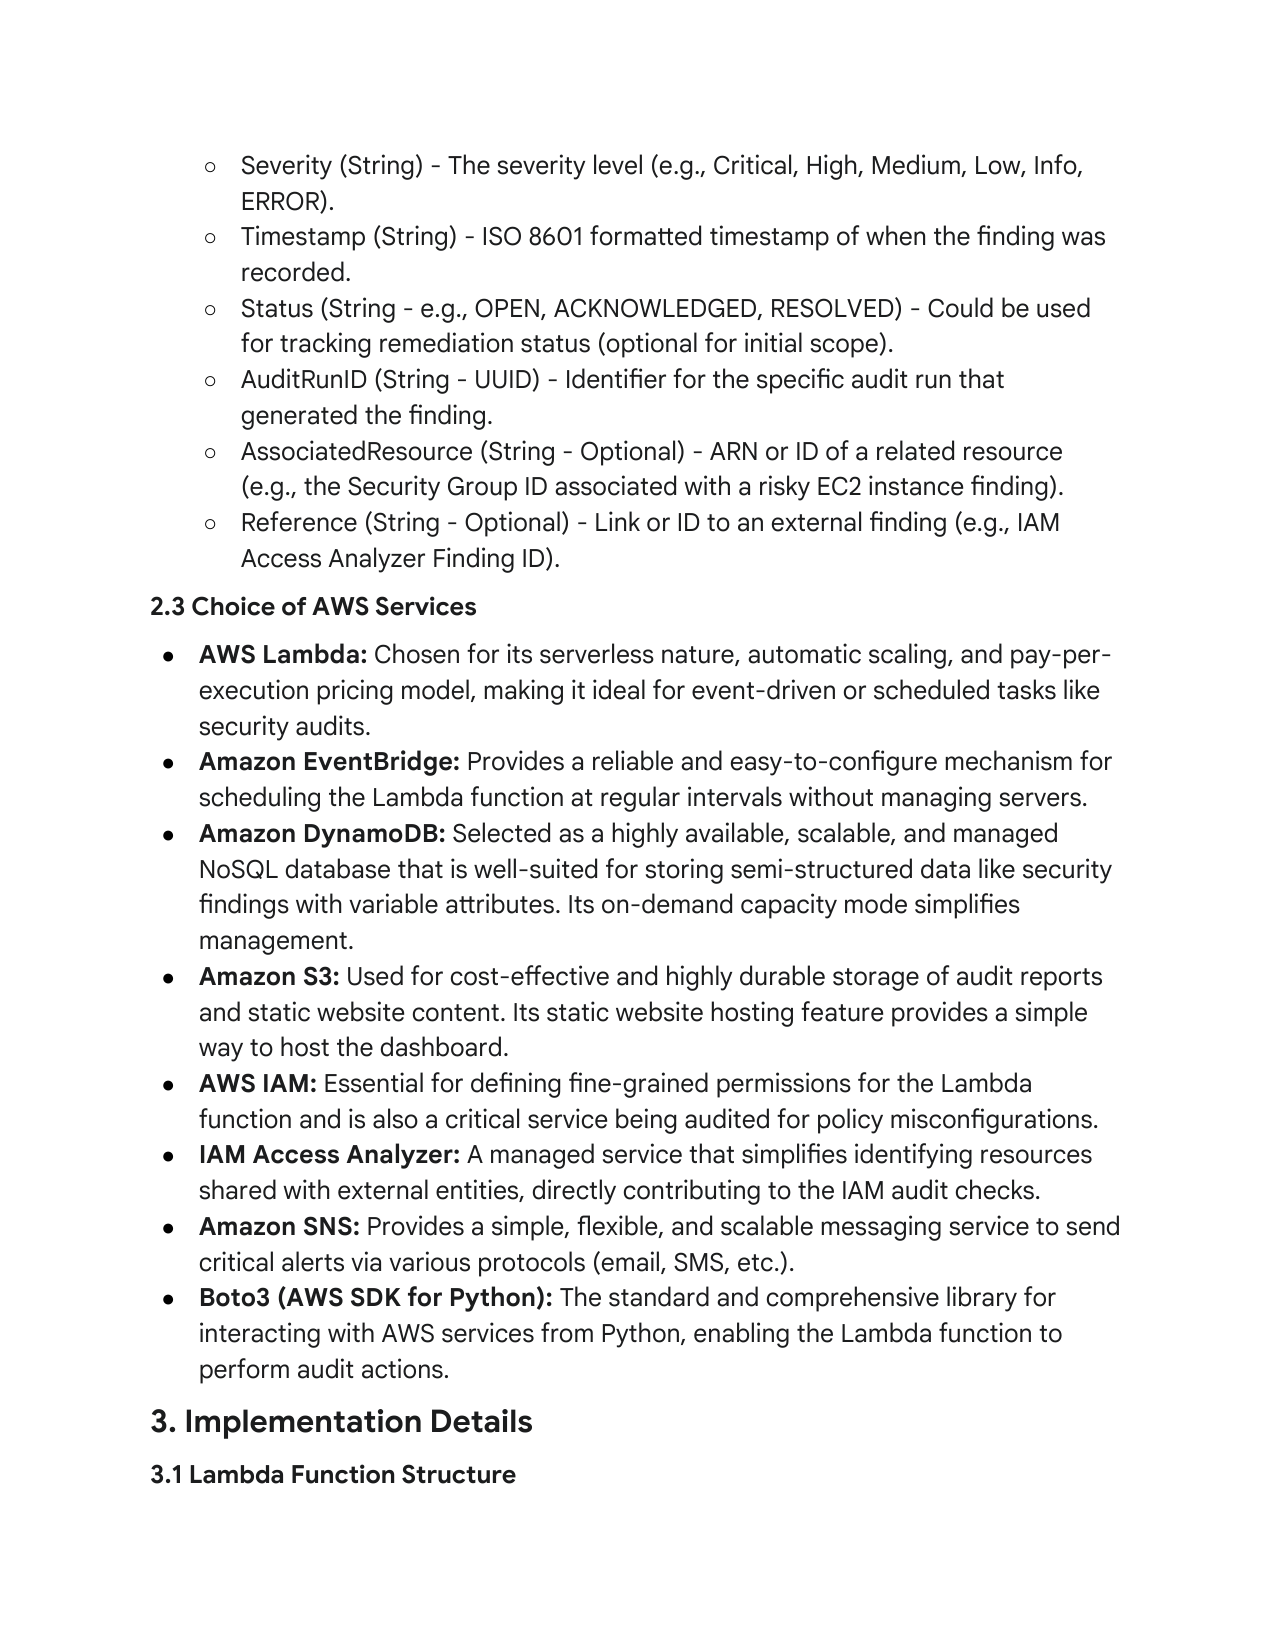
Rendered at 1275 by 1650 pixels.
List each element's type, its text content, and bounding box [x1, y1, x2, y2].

list Amazon EventBridge: Provides a reliable and easy-to-configure mechanism for scheduling the Lambda function at regular intervals without managing servers. [161, 747, 1125, 814]
list Reference (String - Optional) - Link or ID to an external finding (e.g., IAM Access Analyzer Finding ID). [203, 507, 1125, 574]
subtitle 3. Implementation Details [150, 1402, 1125, 1441]
subtitle 2.3 Choice of AWS Services [150, 591, 1125, 623]
list AWS IAM: Essential for defining fine-grained permissions for the Lambda function and is also a critical service being audited for policy misconfigurations. [161, 1068, 1125, 1135]
subtitle 3.1 Lambda Function Structure [150, 1459, 1125, 1491]
list AssociatedResource (String - Optional) - ARN or ID of a related resource (e.g., the Security Group ID associated with a risky EC2 instance finding). [203, 436, 1125, 503]
list IAM Access Analyzer: A managed service that simplifies identifying resources shared with external entities, directly contributing to the IAM audit checks. [161, 1140, 1125, 1207]
list Amazon SNS: Provides a simple, flexible, and scalable messaging service to send critical alerts via various protocols (email, SMS, etc.). [161, 1211, 1125, 1278]
list Amazon S3: Used for cost-effective and highly durable storage of audit reports and static website content. Its static website hosting feature provides a simple way to host the dashboard. [161, 961, 1125, 1064]
list AWS Lambda: Chosen for its serverless nature, automatic scaling, and pay-per-execution pricing model, making it ideal for event-driven or scheduled tasks like security audits. [161, 639, 1125, 742]
list Boto3 (AWS SDK for Python): The standard and comprehensive library for interacting with AWS services from Python, enabling the Lambda function to perform audit actions. [161, 1283, 1125, 1385]
list Timestamp (String) - ISO 8601 formatted timestamp of when the finding was recorded. [203, 221, 1125, 288]
list Severity (String) - The severity level (e.g., Critical, High, Medium, Low, Info, ERROR). [203, 150, 1125, 217]
list Status (String - e.g., OPEN, ACKNOWLEDGED, RESOLVED) - Could be used for tracking remediation status (optional for initial scope). [203, 293, 1125, 360]
list Amazon DynamoDB: Selected as a highly available, scalable, and managed NoSQL database that is well-suited for storing semi-structured data like security findings with variable attributes. Its on-demand capacity mode simplifies management. [161, 818, 1125, 957]
list AuditRunID (String - UUID) - Identifier for the specific audit run that generated the finding. [203, 364, 1125, 431]
